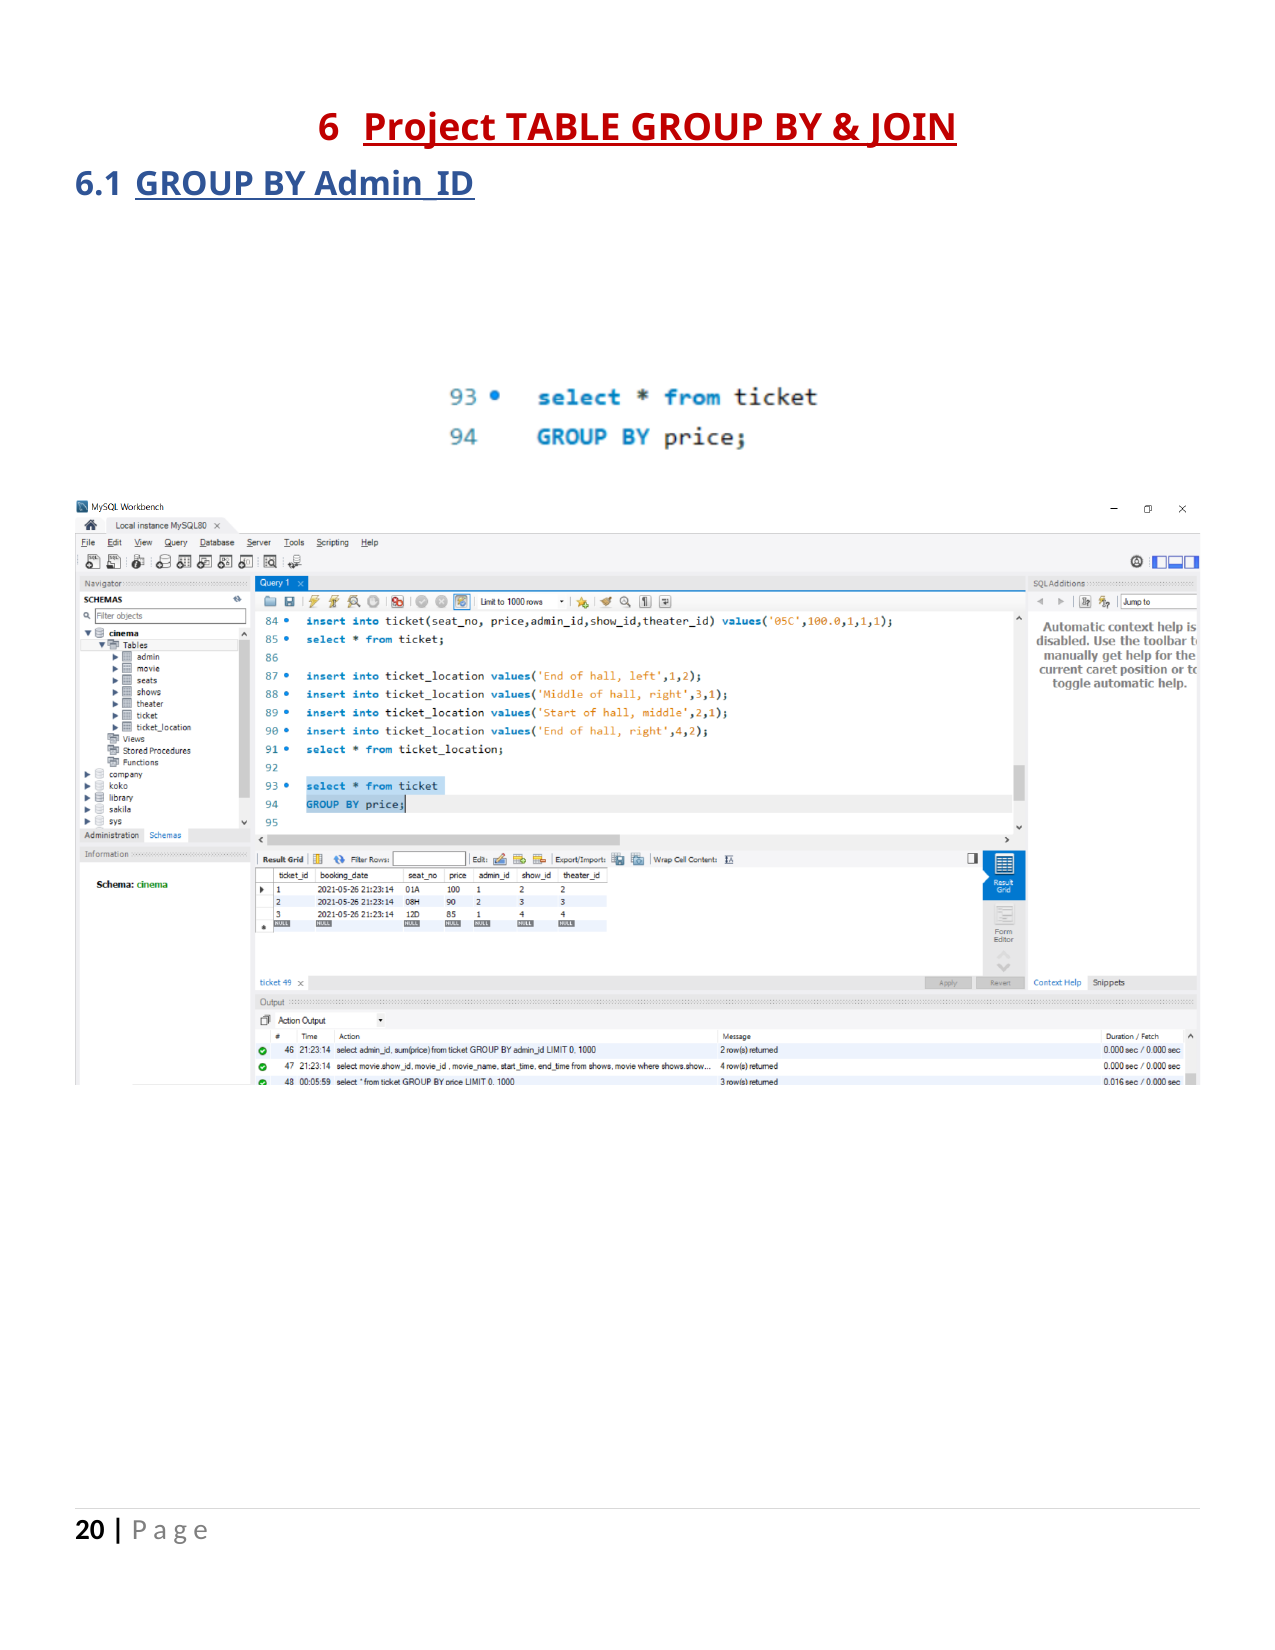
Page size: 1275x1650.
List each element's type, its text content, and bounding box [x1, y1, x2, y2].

picture [441, 377, 834, 465]
subtitle GROUP BY Admin_ID [75, 159, 1200, 205]
picture [75, 498, 1200, 1085]
subtitle Project TABLE GROUP BY & JOIN [75, 100, 1200, 151]
